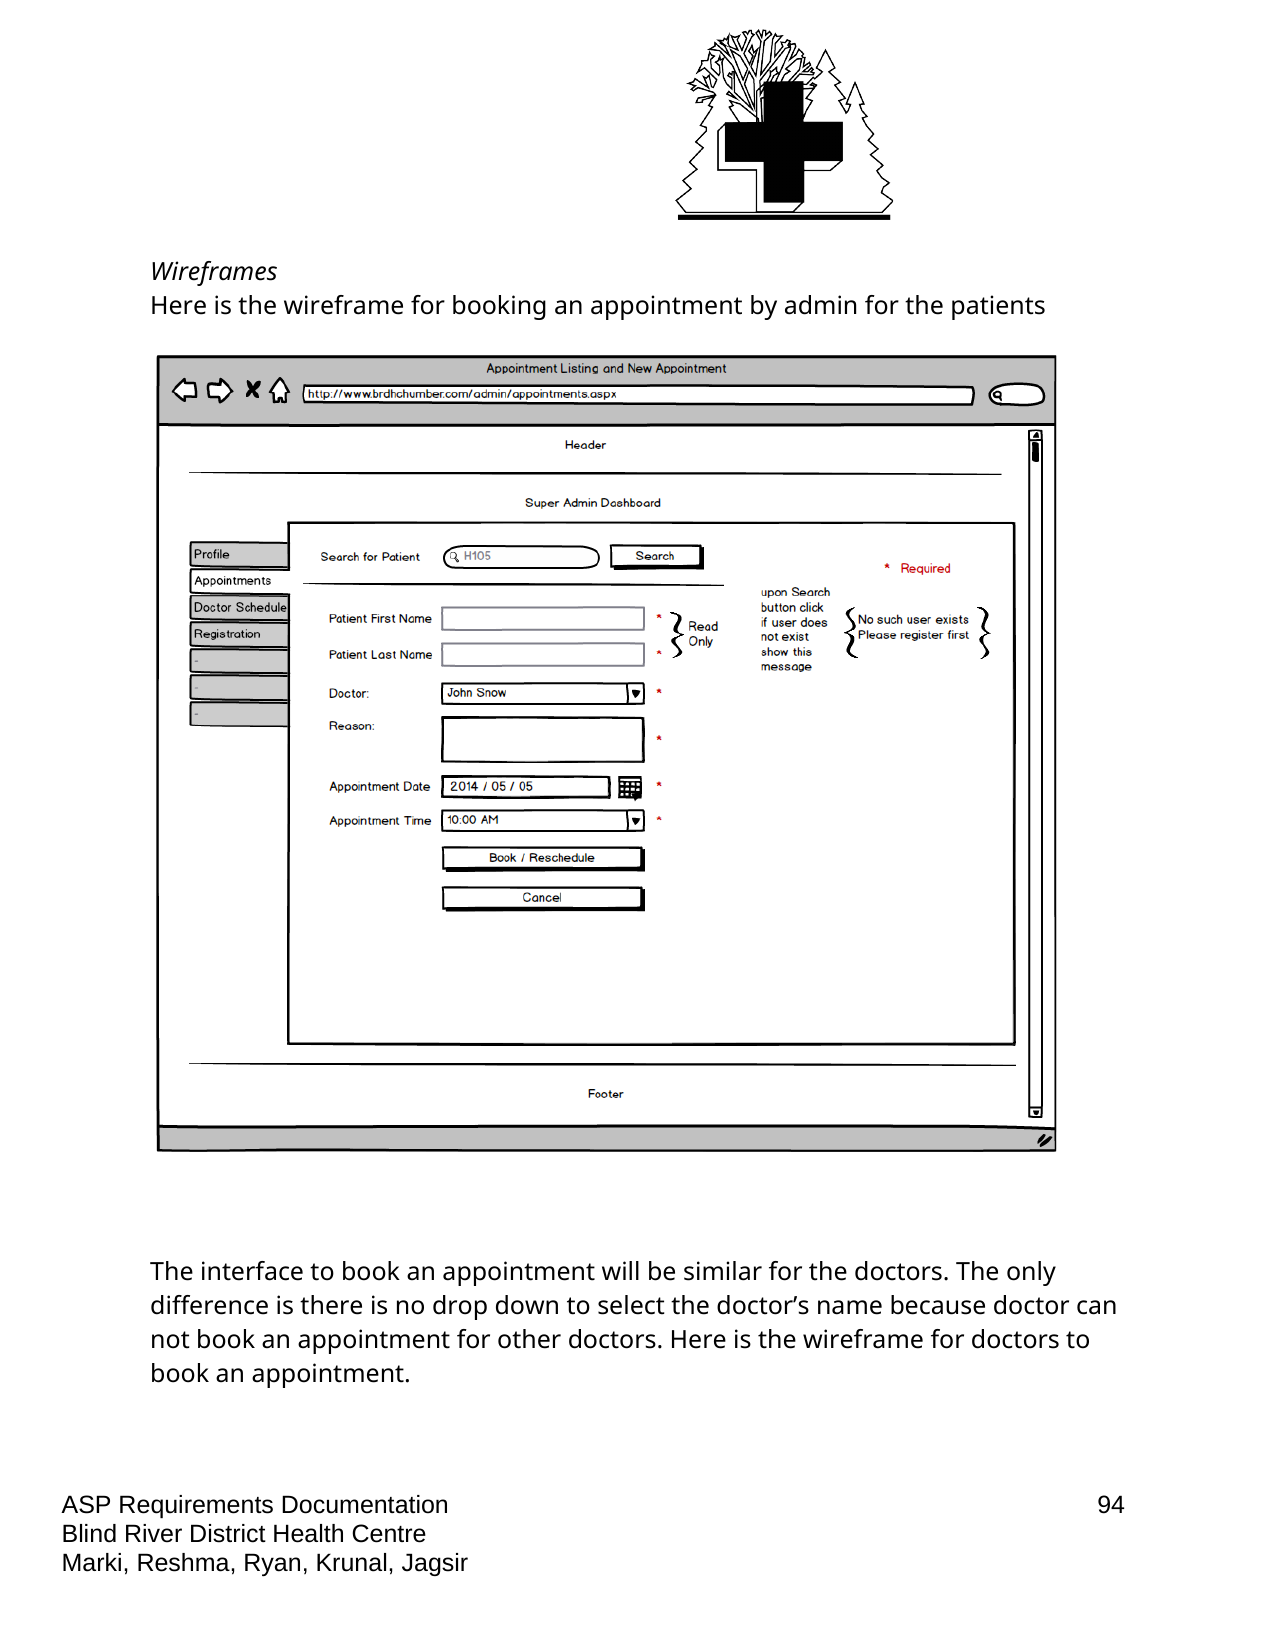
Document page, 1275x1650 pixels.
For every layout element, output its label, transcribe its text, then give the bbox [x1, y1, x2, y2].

text Wireframes [150, 253, 1125, 287]
picture [156, 355, 1057, 1152]
picture [675, 29, 894, 220]
text The interface to book an appointment will be similar for the doctors. The only difference is there is no drop down to select the doctor’s name because doctor can not book an appointment for other doctors. Here is the wireframe for doctors to book an appointment. [150, 1253, 1125, 1390]
text Here is the wireframe for booking an appointment by admin for the patients [150, 287, 1125, 321]
